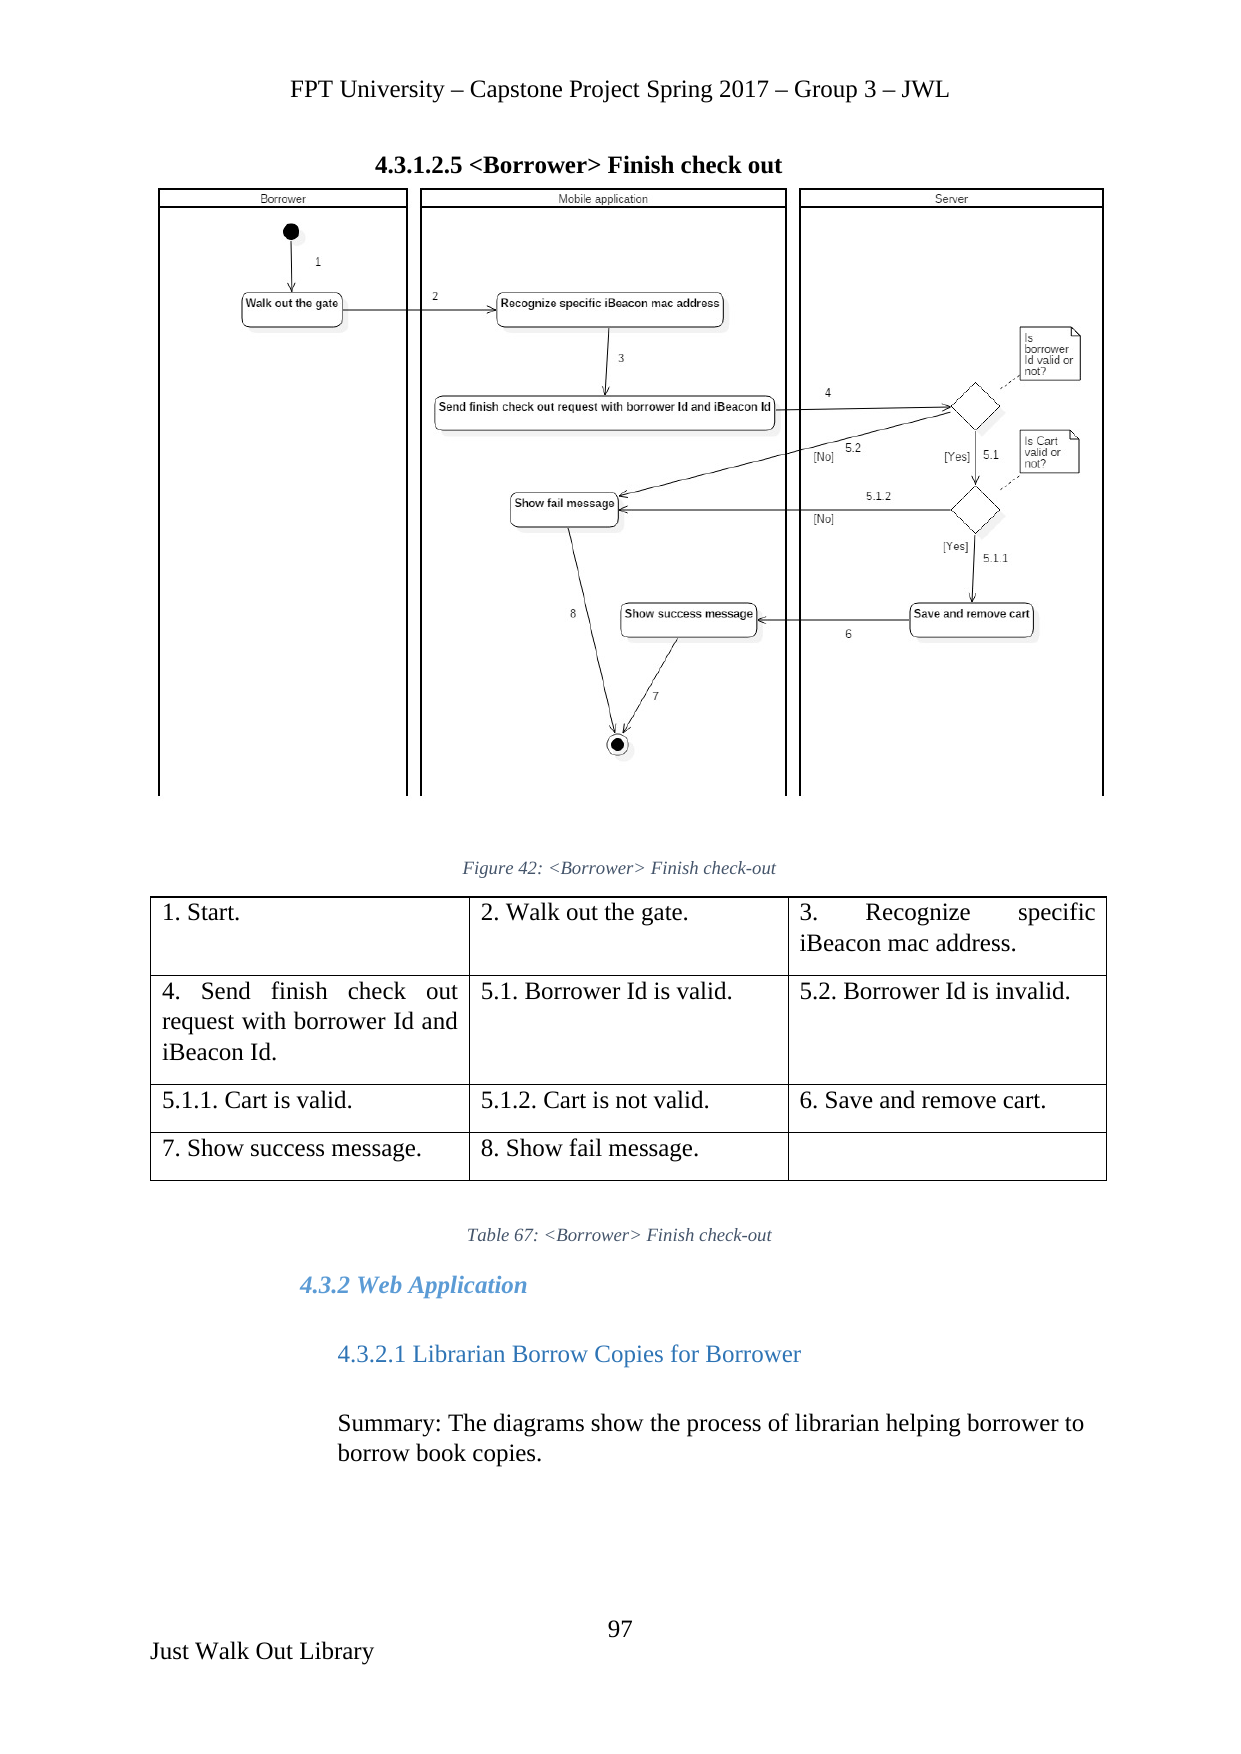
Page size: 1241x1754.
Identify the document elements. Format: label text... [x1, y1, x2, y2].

text Figure 42: <Borrower> Finish check-out [150, 857, 1090, 878]
table_cell 6. Save and remove cart. [789, 1085, 1106, 1132]
text Summary: The diagrams show the process of librarian helping borrower to borrow book copies. [337, 1408, 1090, 1467]
table_cell 5.1.2. Cart is not valid. [470, 1085, 788, 1132]
table_cell [789, 1133, 1106, 1180]
table_cell 7. Show success message. [151, 1133, 469, 1180]
table_cell 4. Send finish check out request with borrower Id and iBeacon Id. [151, 976, 469, 1084]
table_cell 5.1.1. Cart is valid. [151, 1085, 469, 1132]
picture [150, 180, 1137, 830]
subtitle Web Application [300, 1270, 1090, 1299]
table_cell 8. Show fail message. [470, 1133, 788, 1180]
table_cell 5.2. Borrower Id is invalid. [789, 976, 1106, 1084]
table_header 2. Walk out the gate. [470, 898, 788, 975]
table_cell 5.1. Borrower Id is valid. [470, 976, 788, 1084]
subtitle <Borrower> Finish check out [375, 150, 1090, 179]
subtitle Librarian Borrow Copies for Borrower [337, 1339, 1090, 1368]
table_header 1. Start. [151, 898, 469, 975]
table_header 3. Recognize specific iBeacon mac address. [789, 898, 1106, 975]
